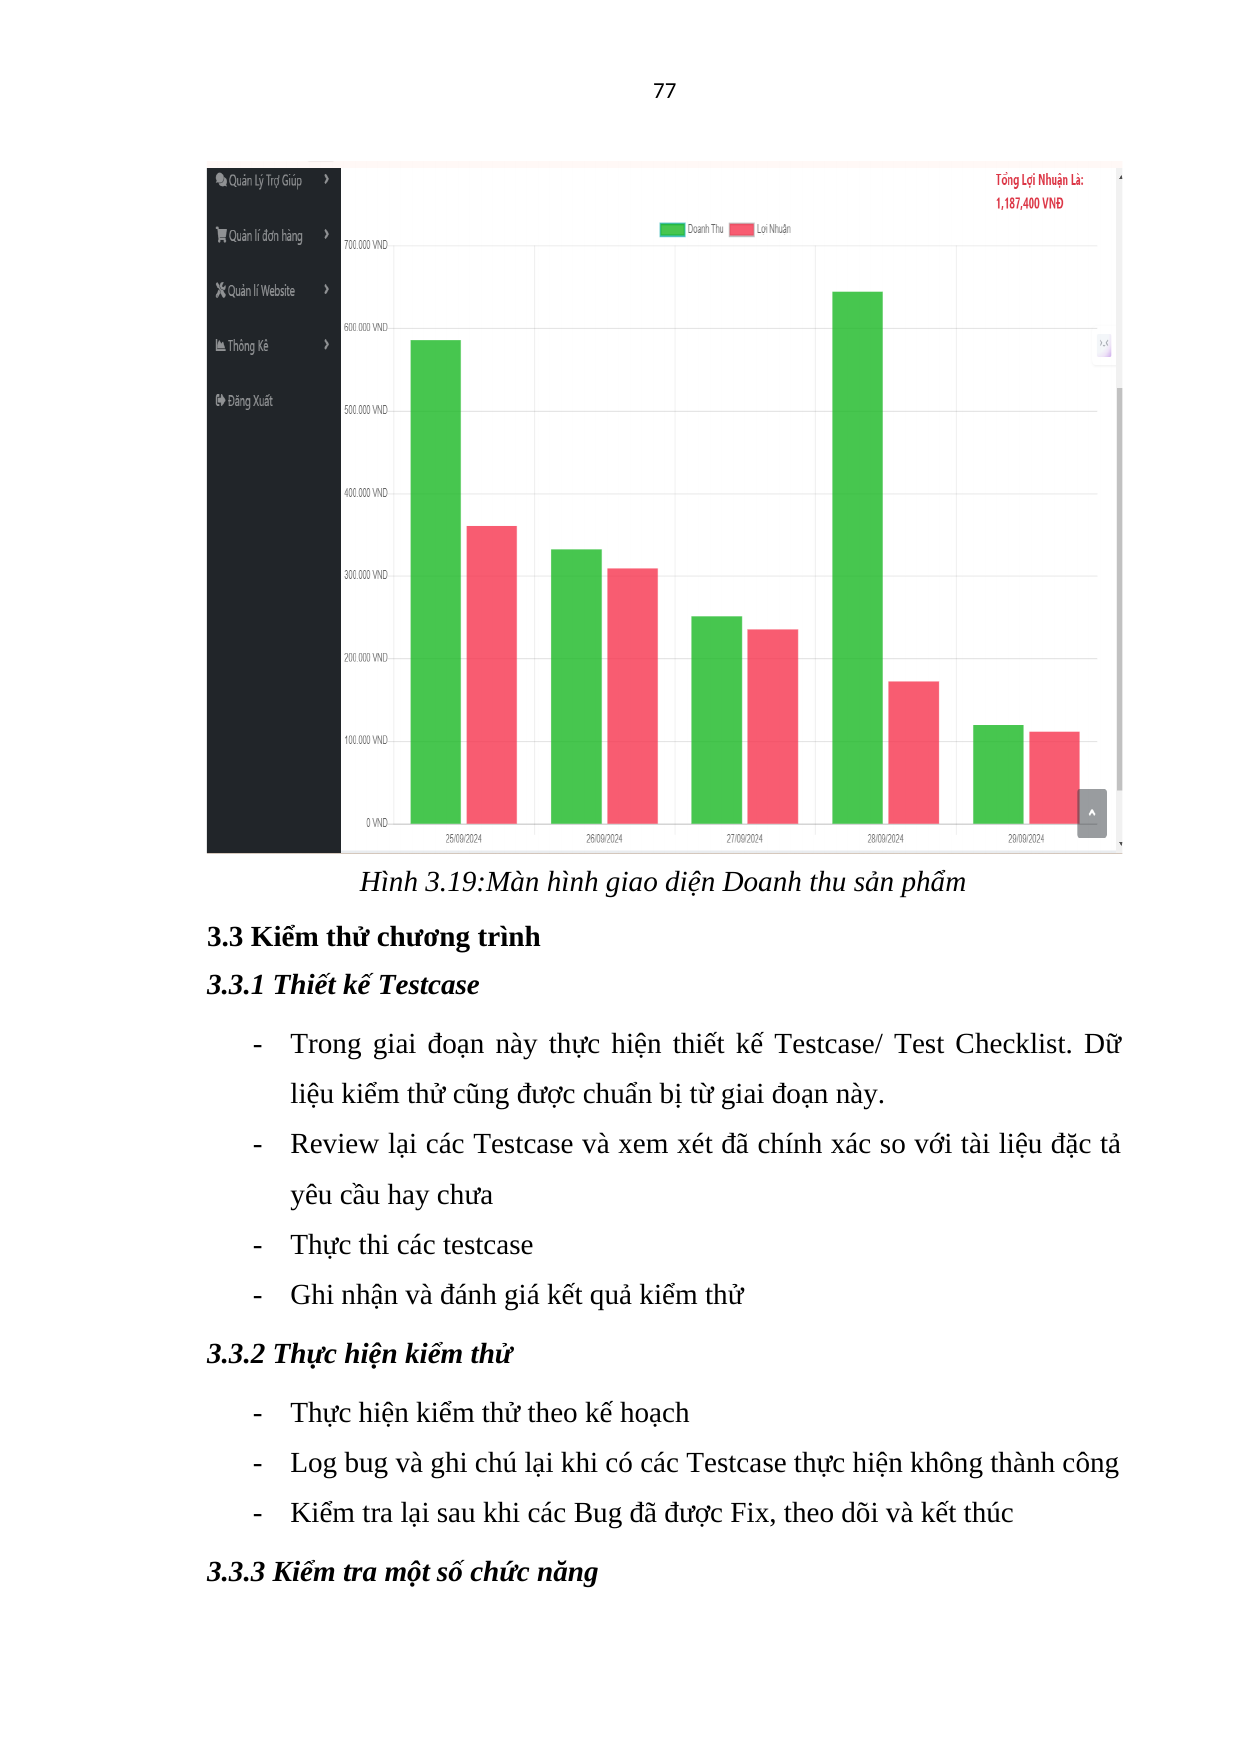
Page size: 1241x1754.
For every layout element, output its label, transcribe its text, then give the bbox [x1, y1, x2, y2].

list Ghi nhận và đánh giá kết quả kiểm thử [253, 1277, 1122, 1311]
list Review lại các Testcase và xem xét đã chính xác so với tài liệu đặc tả yêu cầu hay chưa [253, 1127, 1122, 1210]
picture [206, 161, 1123, 854]
text Hình 3.19:Màn hình giao diện Doanh thu sản phẩm [207, 864, 1122, 898]
list Kiểm tra lại sau khi các Bug đã được Fix, theo dõi và kết thúc [253, 1495, 1122, 1529]
text 3.3.2 Thực hiện kiểm thử [207, 1336, 1122, 1370]
list Trong giai đoạn này thực hiện thiết kế Testcase/ Test Checklist. Dữ liệu kiểm thử cũng được chuẩn bị từ giai đoạn này. [253, 1026, 1122, 1110]
subtitle 3.3 Kiểm thử chương trình [207, 919, 1122, 952]
list Log bug và ghi chú lại khi có các Testcase thực hiện không thành công [253, 1445, 1122, 1479]
text 3.3.1 Thiết kế Testcase [207, 967, 1122, 1001]
list Thực thi các testcase [253, 1227, 1122, 1261]
text 3.3.3 Kiểm tra một số chức năng [207, 1554, 1122, 1588]
list Thực hiện kiểm thử theo kế hoạch [253, 1395, 1122, 1428]
